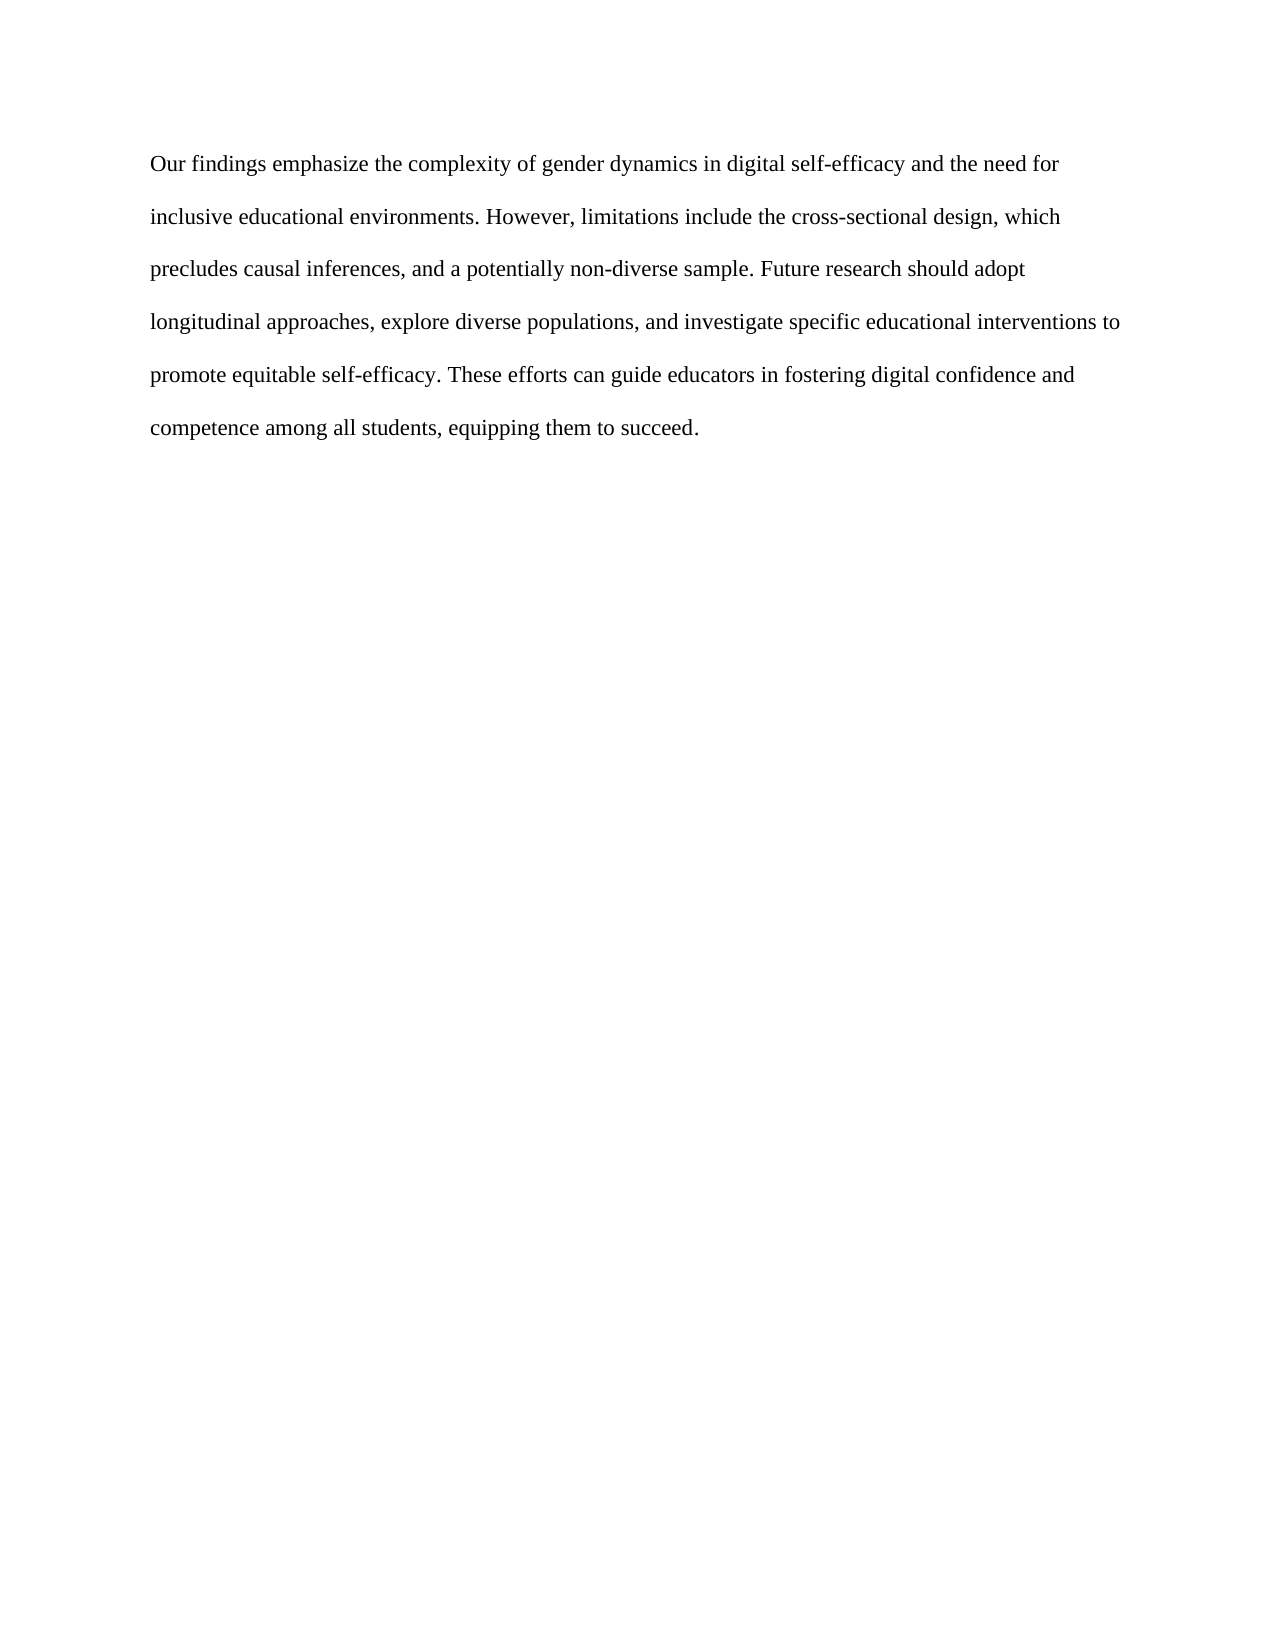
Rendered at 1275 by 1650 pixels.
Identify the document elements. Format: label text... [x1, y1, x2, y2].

text Our findings emphasize the complexity of gender dynamics in digital self-efficacy and the need for inclusive educational environments. However, limitations include the cross-sectional design, which precludes causal inferences, and a potentially non-diverse sample. Future research should adopt longitudinal approaches, explore diverse populations, and investigate specific educational interventions to promote equitable self-efficacy. These efforts can guide educators in fostering digital confidence and competence among all students, equipping them to succeed. [150, 150, 1125, 440]
